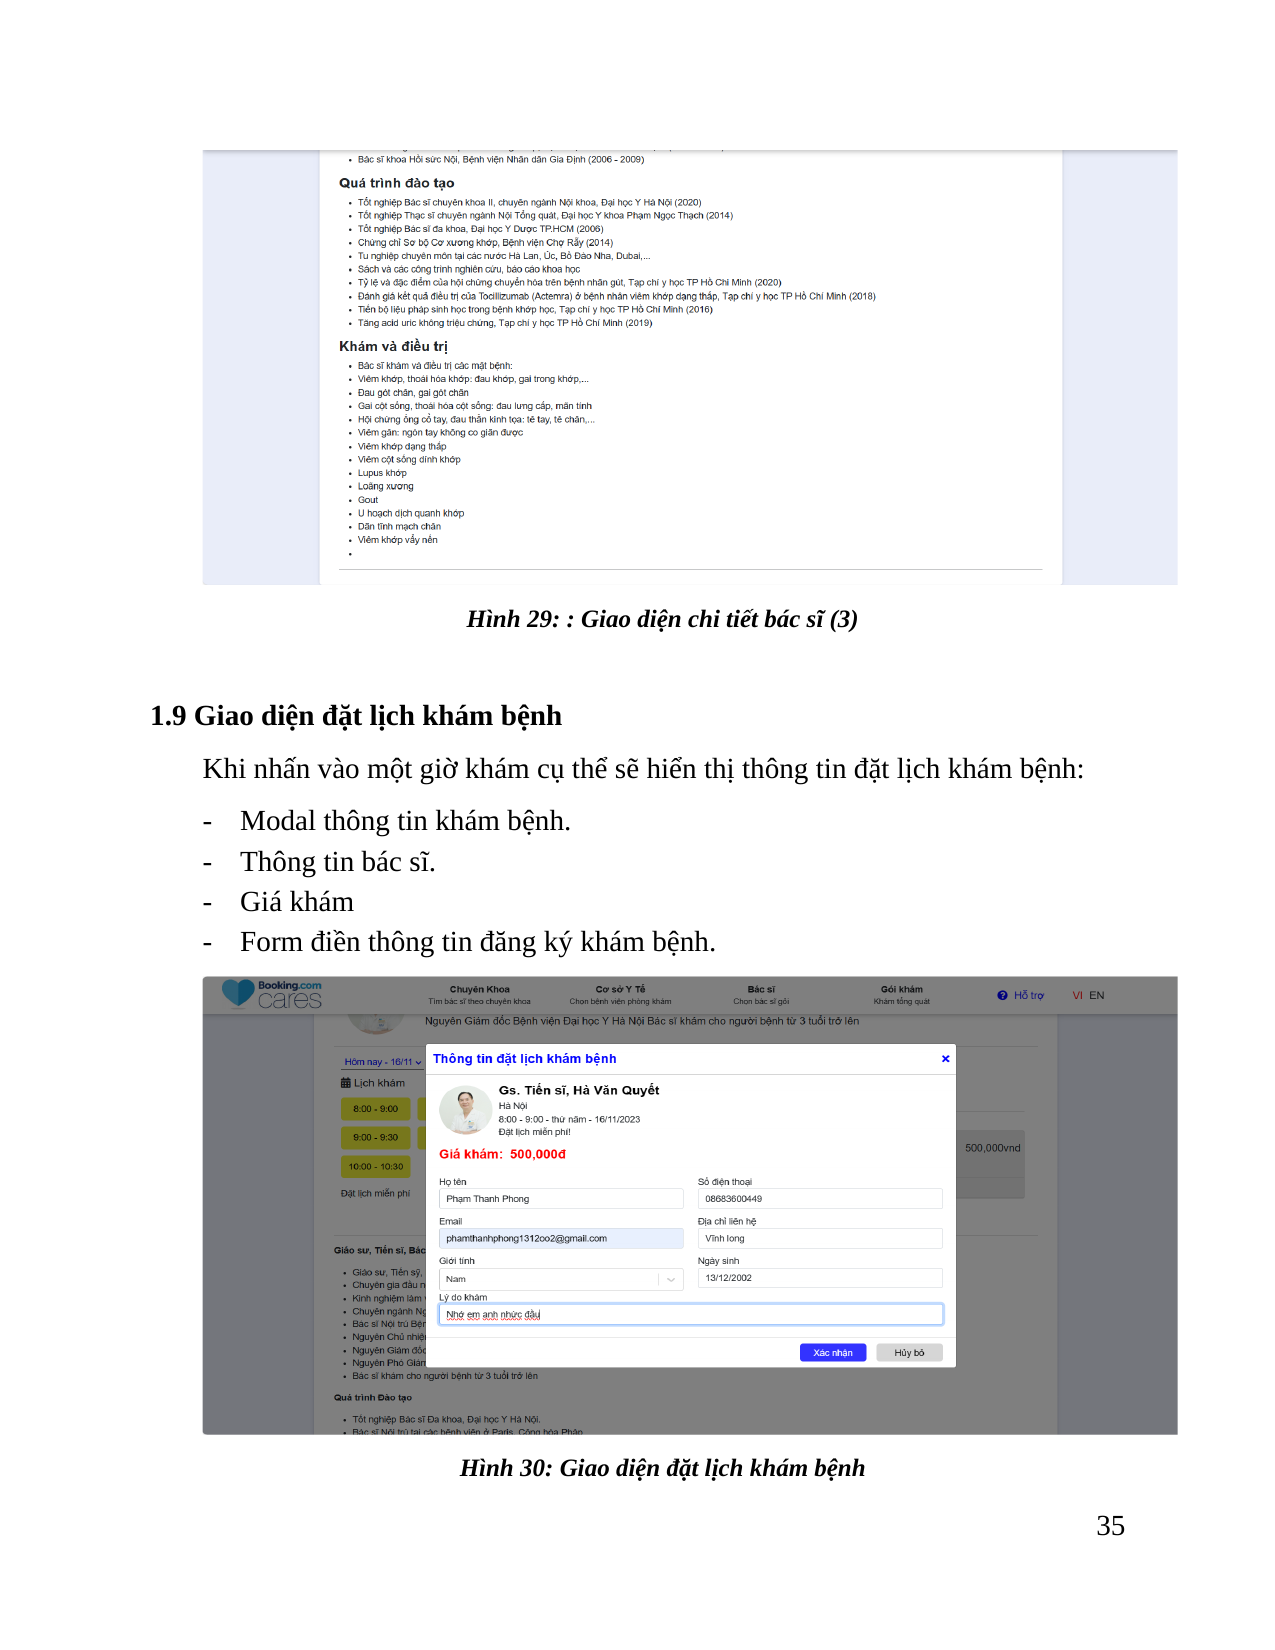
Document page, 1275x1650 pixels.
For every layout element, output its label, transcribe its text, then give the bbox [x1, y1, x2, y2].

picture [202, 150, 1178, 585]
subtitle 1.9 Giao diện đặt lịch khám bệnh [150, 698, 1125, 732]
list Modal thông tin khám bệnh. [202, 803, 1125, 837]
list Thông tin bác sĩ. [202, 844, 1125, 877]
list Form điền thông tin đăng ký khám bệnh. [202, 924, 1125, 958]
list Giá khám [202, 884, 1125, 917]
picture [202, 976, 1178, 1435]
text Khi nhấn vào một giờ khám cụ thể sẽ hiển thị thông tin đặt lịch khám bệnh: [150, 751, 1125, 784]
